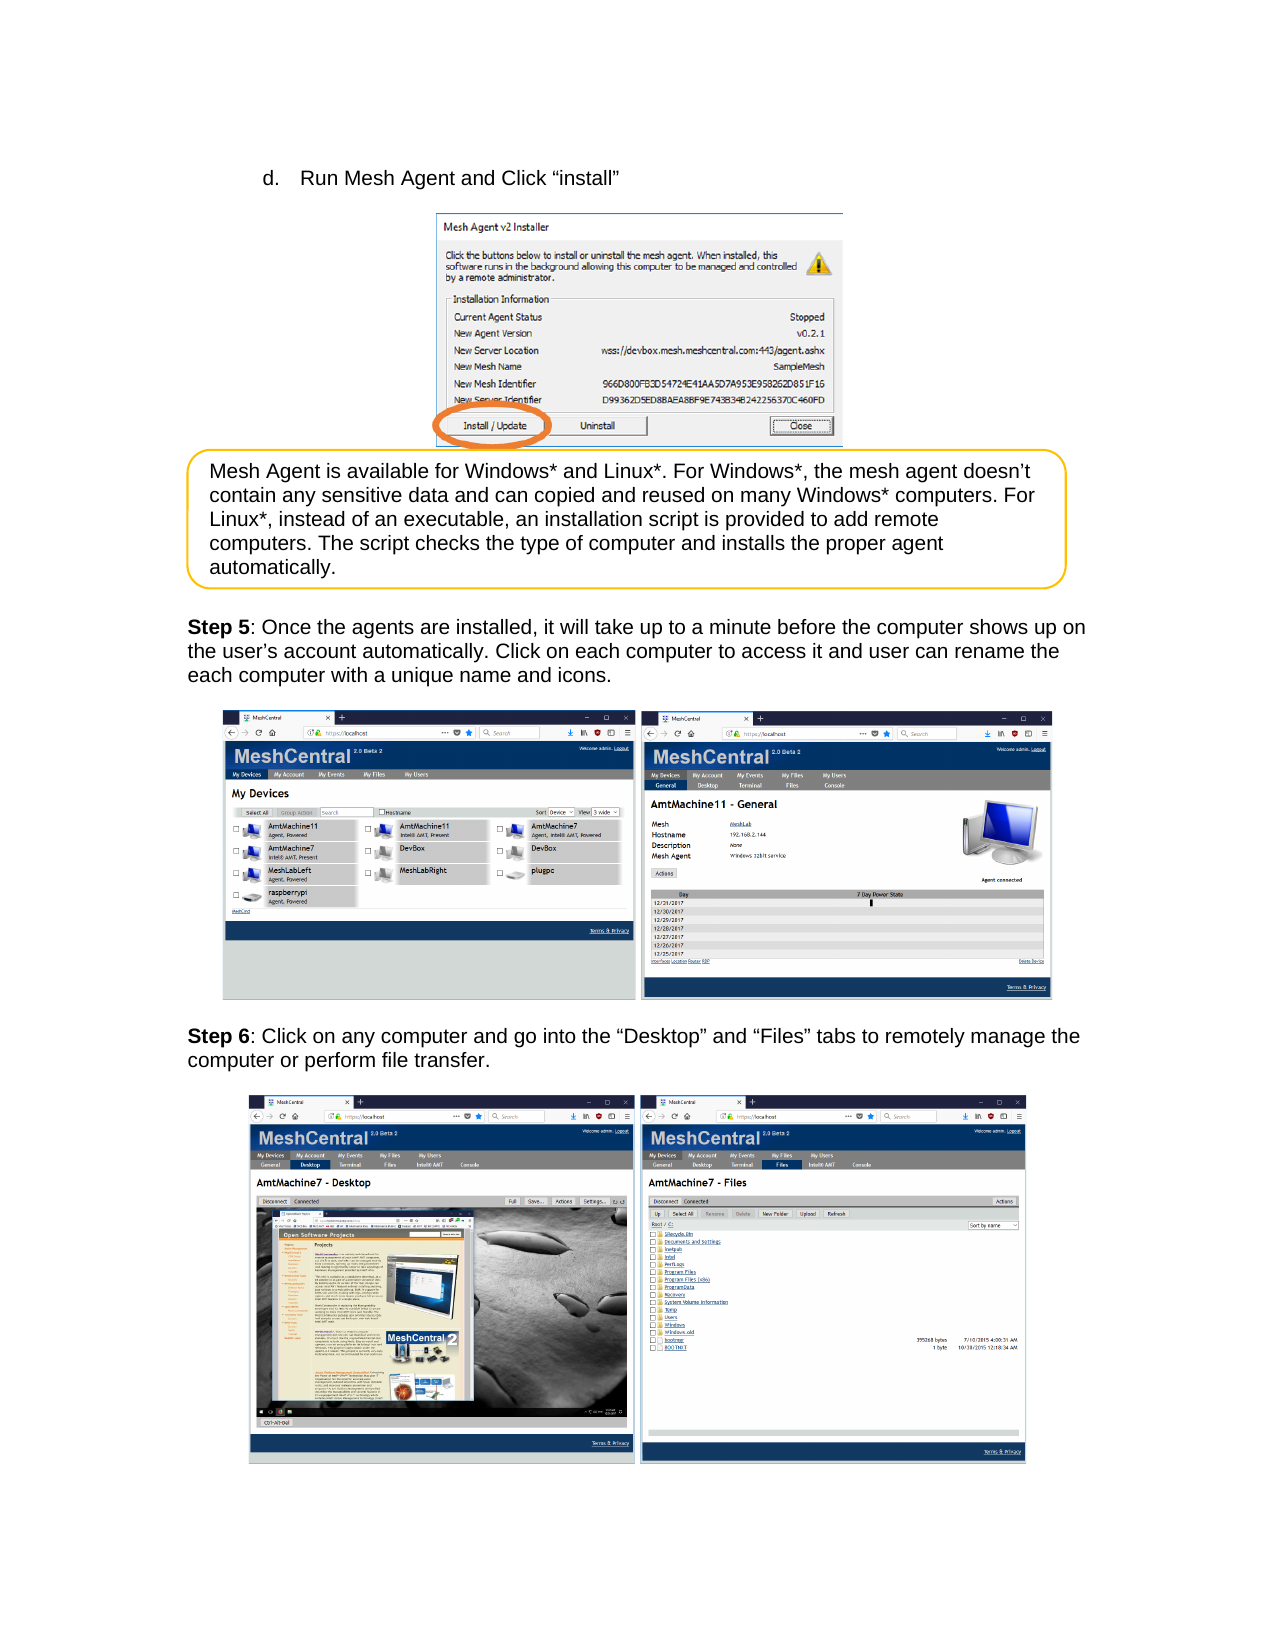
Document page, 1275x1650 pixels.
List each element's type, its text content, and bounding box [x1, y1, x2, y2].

picture [222, 710, 636, 1000]
text Step 6: Click on any computer and go into the “Desktop” and “Files” tabs to remotely manage the computer or perform file transfer. [187, 1023, 1087, 1071]
picture [641, 711, 1053, 1000]
picture [248, 1095, 635, 1464]
list Run Mesh Agent and Click “install” [262, 166, 1087, 190]
picture [432, 213, 843, 448]
text Step 5: Once the agents are installed, it will take up to a minute before the computer shows up on the user’s account automatically. Click on each computer to access it and user can rename the each computer with a unique name and icons. [187, 615, 1087, 687]
picture [640, 1095, 1027, 1464]
